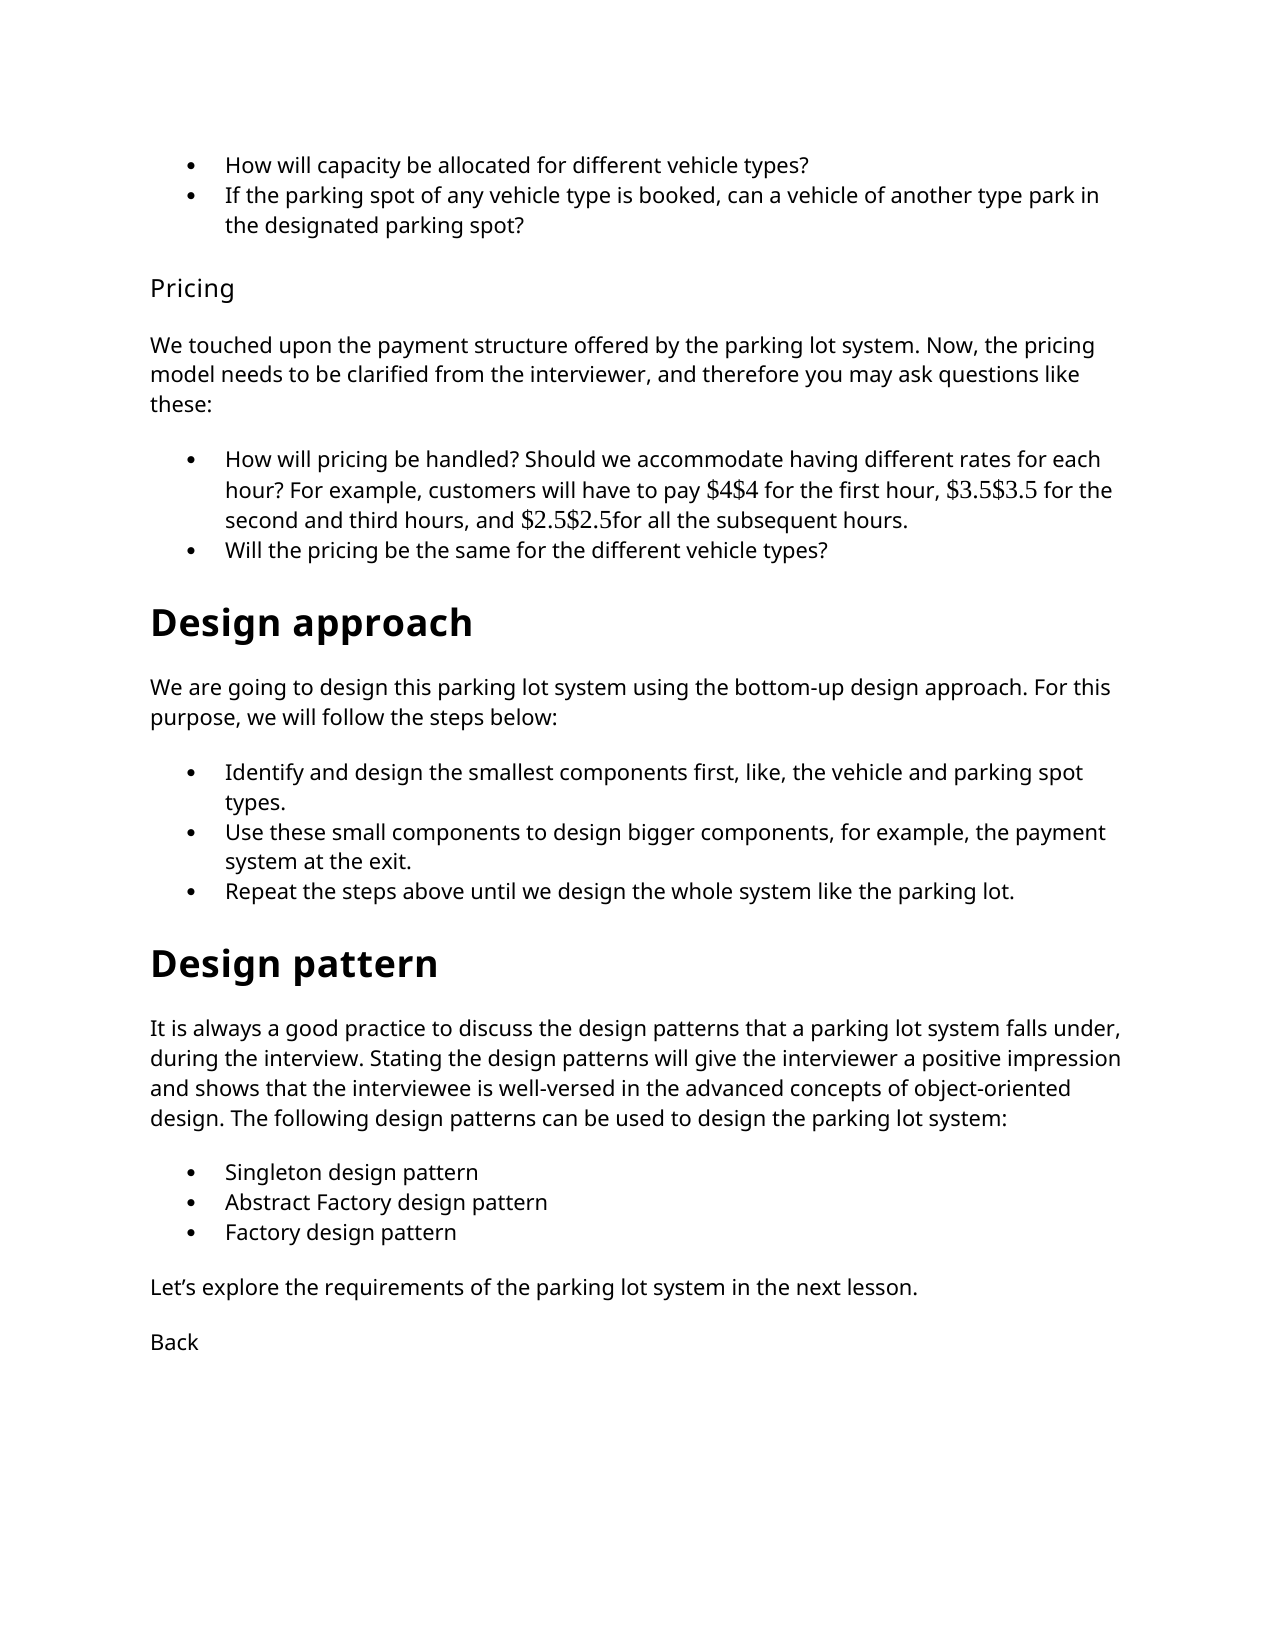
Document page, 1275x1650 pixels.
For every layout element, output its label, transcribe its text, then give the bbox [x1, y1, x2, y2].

subtitle Design pattern [150, 937, 1125, 988]
text Back [150, 1327, 1125, 1356]
list Will the pricing be the same for the different vehicle types? [187, 535, 1125, 565]
subtitle Pricing [150, 271, 1125, 305]
list How will capacity be allocated for different vehicle types? [187, 150, 1125, 180]
text Let’s explore the requirements of the parking lot system in the next lesson. [150, 1272, 1125, 1302]
text It is always a good practice to discuss the design patterns that a parking lot system falls under, during the interview. Stating the design patterns will give the interviewer a positive impression and shows that the interviewee is well-versed in the advanced concepts of object-oriented design. The following design patterns can be used to design the parking lot system: [150, 1013, 1125, 1132]
list Singleton design pattern [187, 1157, 1125, 1187]
list Repeat the steps above until we design the whole system like the parking lot. [187, 876, 1125, 906]
text We touched upon the payment structure offered by the parking lot system. Now, the pricing model needs to be clarified from the interviewer, and therefore you may ask questions like these: [150, 330, 1125, 419]
subtitle Design approach [150, 596, 1125, 647]
list How will pricing be handled? Should we accommodate having different rates for each hour? For example, customers will have to pay $4$4 for the first hour, $3.5$3.5 for the second and third hours, and $2.5$2.5for all the subsequent hours. [187, 444, 1125, 535]
list If the parking spot of any vehicle type is booked, can a vehicle of another type park in the designated parking spot? [187, 180, 1125, 239]
list Abstract Factory design pattern [187, 1187, 1125, 1217]
text We are going to design this parking lot system using the bottom-up design approach. For this purpose, we will follow the steps below: [150, 672, 1125, 732]
list Use these small components to design bigger components, for example, the payment system at the exit. [187, 817, 1125, 876]
list Factory design pattern [187, 1217, 1125, 1247]
list Identify and design the smallest components first, like, the vehicle and parking spot types. [187, 757, 1125, 817]
